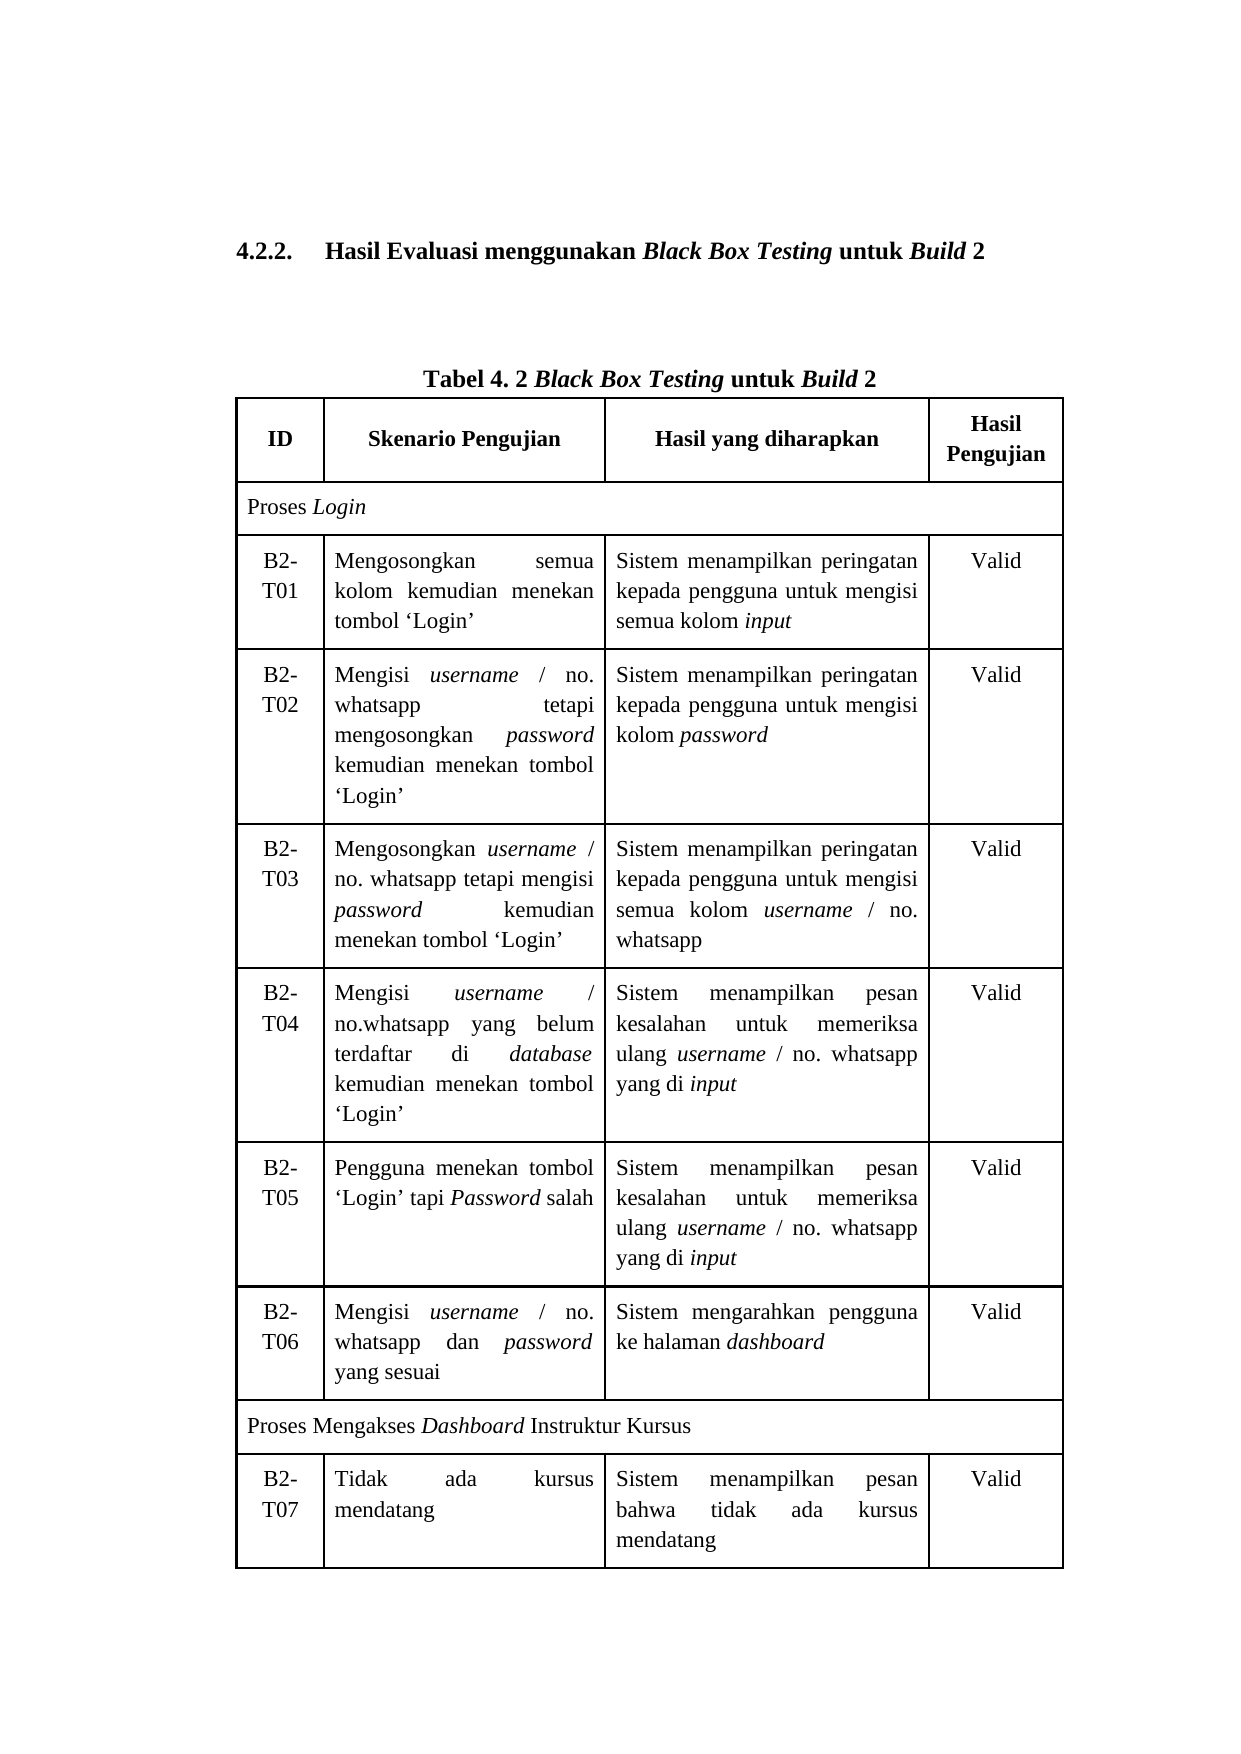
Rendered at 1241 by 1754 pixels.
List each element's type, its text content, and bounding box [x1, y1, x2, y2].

table_cell Valid [930, 969, 1062, 1141]
table_header ID [238, 399, 323, 481]
table_cell Proses Login [238, 483, 1062, 534]
table_cell B2-T01 [238, 536, 323, 648]
text Tabel 4. 2 Black Box Testing untuk Build 2 [236, 364, 1063, 393]
table_cell Mengisi username / no.whatsapp yang belum terdaftar di database kemudian menekan tombol ‘Login’ [325, 969, 604, 1141]
table_cell Mengisi username / no. whatsapp tetapi mengosongkan password kemudian menekan tombol ‘Login’ [325, 650, 604, 823]
table_cell Mengosongkan username / no. whatsapp tetapi mengisi password kemudian menekan tombol ‘Login’ [325, 825, 604, 967]
table_cell Sistem menampilkan pesan bahwa tidak ada kursus mendatang [606, 1455, 928, 1567]
table_cell Sistem menampilkan peringatan kepada pengguna untuk mengisi semua kolom username / no. whatsapp [606, 825, 928, 967]
table_cell B2-T07 [238, 1455, 323, 1567]
table_cell Mengisi username / no. whatsapp dan password yang sesuai [325, 1288, 604, 1399]
table_cell Valid [930, 1455, 1062, 1567]
table_cell Valid [930, 1143, 1062, 1285]
table_cell Valid [930, 825, 1062, 967]
table_cell B2-T02 [238, 650, 323, 823]
table_cell B2-T06 [238, 1288, 323, 1399]
subtitle Hasil Evaluasi menggunakan Black Box Testing untuk Build 2 [236, 236, 1063, 265]
table_cell Pengguna menekan tombol ‘Login’ tapi Password salah [325, 1143, 604, 1285]
table_cell Sistem menampilkan pesan kesalahan untuk memeriksa ulang username / no. whatsapp yang di input [606, 1143, 928, 1285]
table_cell Proses Mengakses Dashboard Instruktur Kursus [238, 1401, 1062, 1453]
table_cell Valid [930, 536, 1062, 648]
table_cell Tidak ada kursus mendatang [325, 1455, 604, 1567]
table_cell B2-T03 [238, 825, 323, 967]
table_cell Valid [930, 650, 1062, 823]
table_cell Mengosongkan semua kolom kemudian menekan tombol ‘Login’ [325, 536, 604, 648]
table_cell Sistem menampilkan pesan kesalahan untuk memeriksa ulang username / no. whatsapp yang di input [606, 969, 928, 1141]
table_cell Sistem mengarahkan pengguna ke halaman dashboard [606, 1288, 928, 1399]
table_cell Sistem menampilkan peringatan kepada pengguna untuk mengisi kolom password [606, 650, 928, 823]
table_header Hasil Pengujian [930, 399, 1062, 481]
table_cell Sistem menampilkan peringatan kepada pengguna untuk mengisi semua kolom input [606, 536, 928, 648]
table_header Hasil yang diharapkan [606, 399, 928, 481]
table_header Skenario Pengujian [325, 399, 604, 481]
table_cell Valid [930, 1288, 1062, 1399]
table_cell B2-T05 [238, 1143, 323, 1285]
table_cell B2-T04 [238, 969, 323, 1141]
